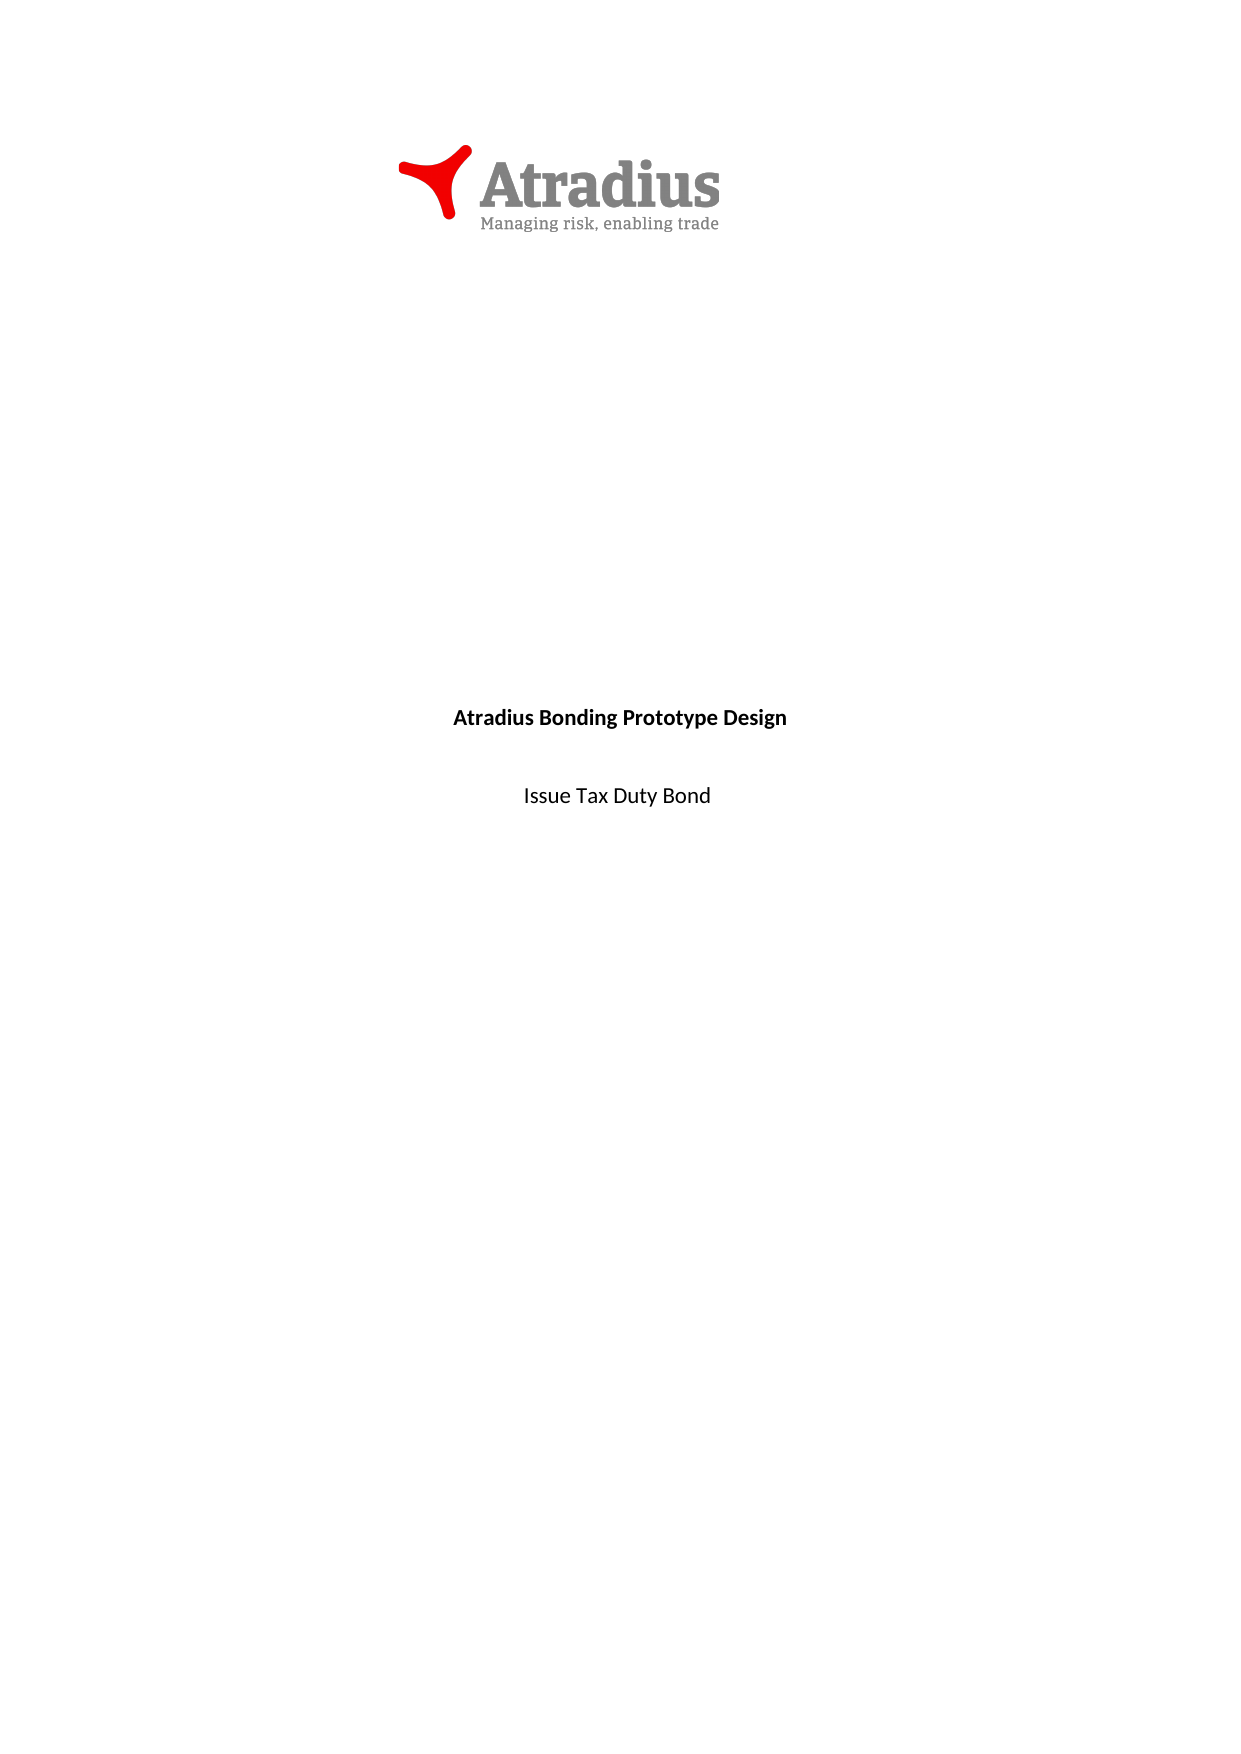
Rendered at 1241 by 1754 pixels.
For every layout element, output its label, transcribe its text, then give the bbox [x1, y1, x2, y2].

picture [398, 145, 719, 232]
text Atradius Bonding Prototype Design [148, 703, 1092, 731]
text Issue Tax Duty Bond [148, 781, 1092, 843]
